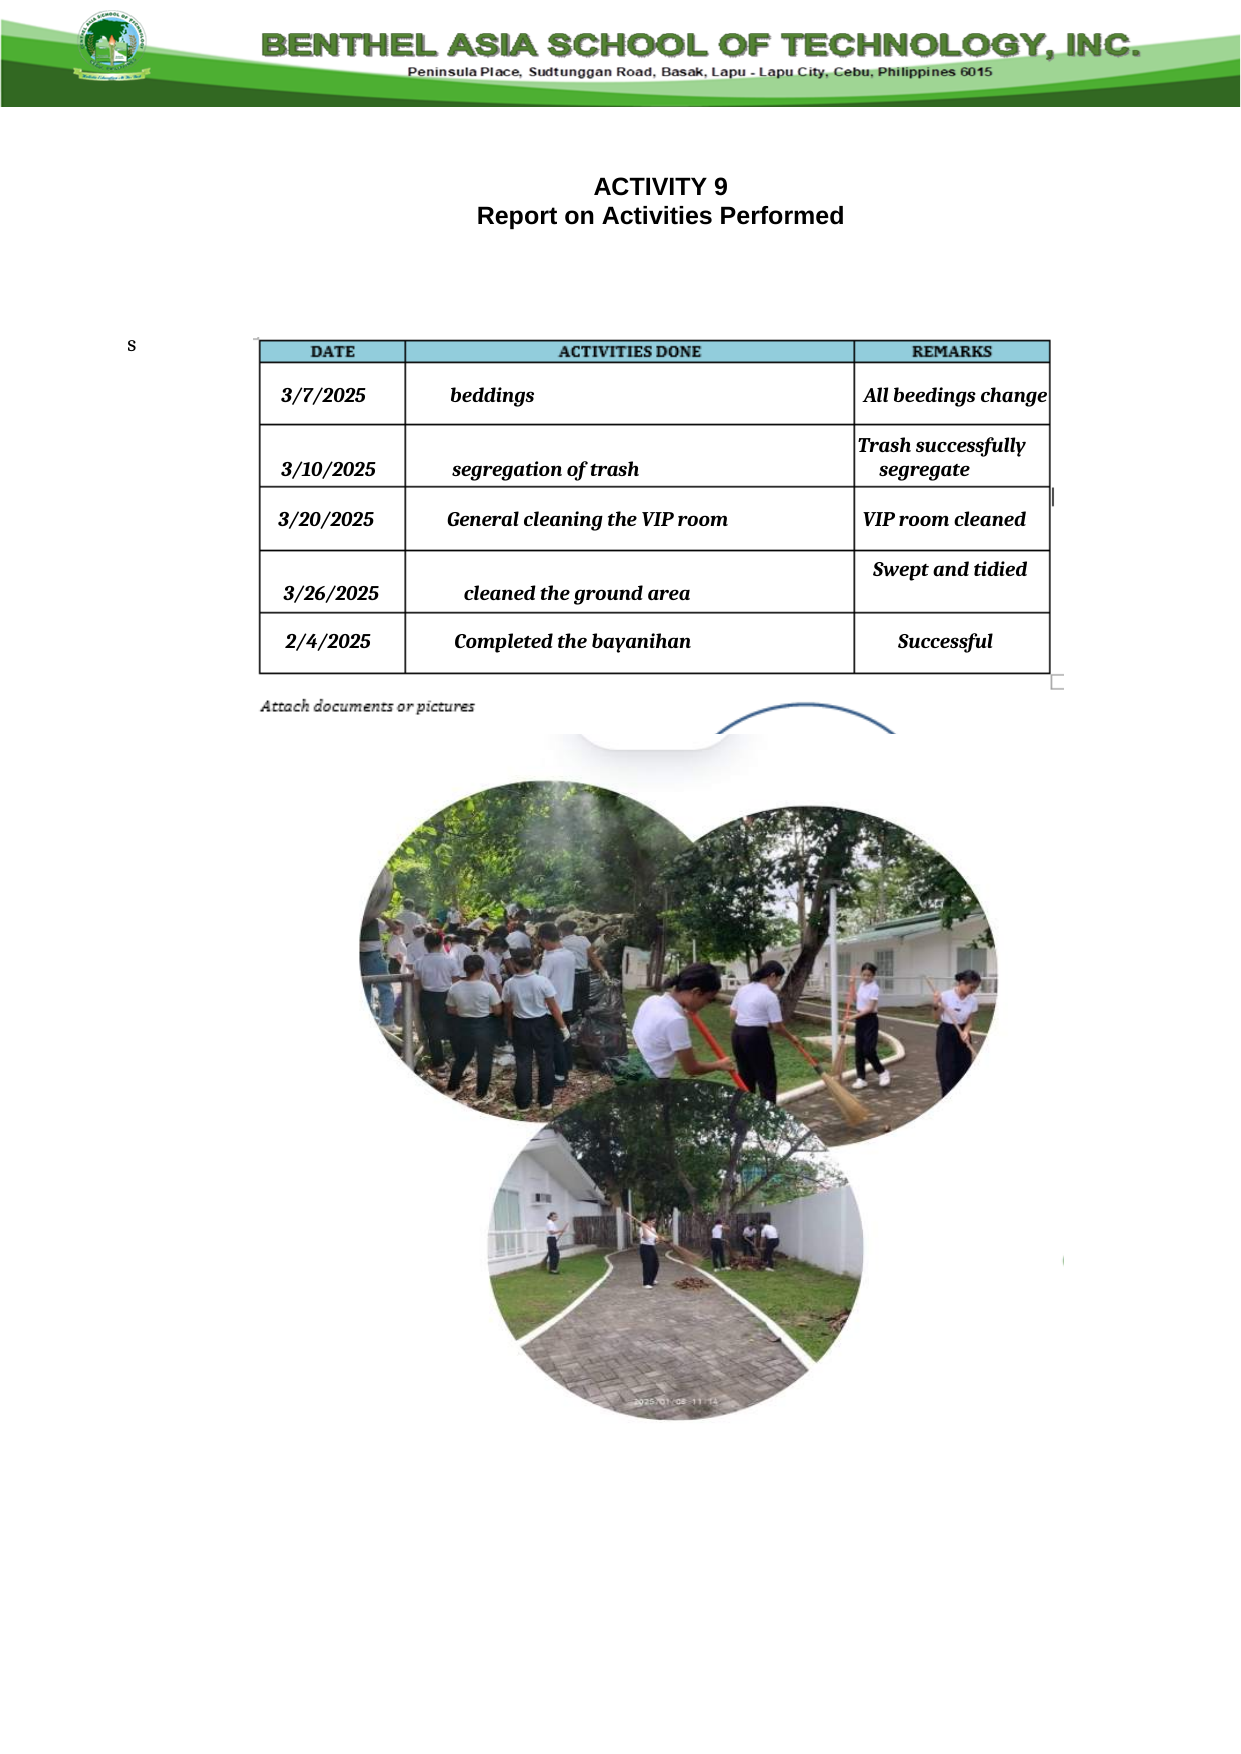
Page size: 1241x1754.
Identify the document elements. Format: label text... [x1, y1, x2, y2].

text Swept and tidied [127, 558, 1194, 582]
text 3/10/2025 segregation of trash segregate [127, 457, 1194, 481]
picture [253, 654, 1064, 1442]
picture [253, 606, 1064, 630]
text 3/20/2025 General cleaning the VIP room VIP room cleaned [127, 508, 1194, 532]
text Trash successfully [127, 433, 1194, 457]
picture [253, 407, 1064, 433]
text Report on Activities Performed [127, 201, 1194, 230]
picture [0, 0, 1241, 169]
text 3/26/2025 cleaned the ground area [127, 582, 1194, 606]
text ACTIVITY 9 [127, 172, 1194, 201]
text 3/7/2025 beddings All beedings change [127, 383, 1194, 407]
text 2/4/2025 Completed the bayanihan Successful [127, 630, 1194, 654]
picture [253, 357, 1064, 383]
picture [253, 532, 1064, 558]
text s [127, 331, 1194, 357]
picture [253, 481, 1064, 508]
